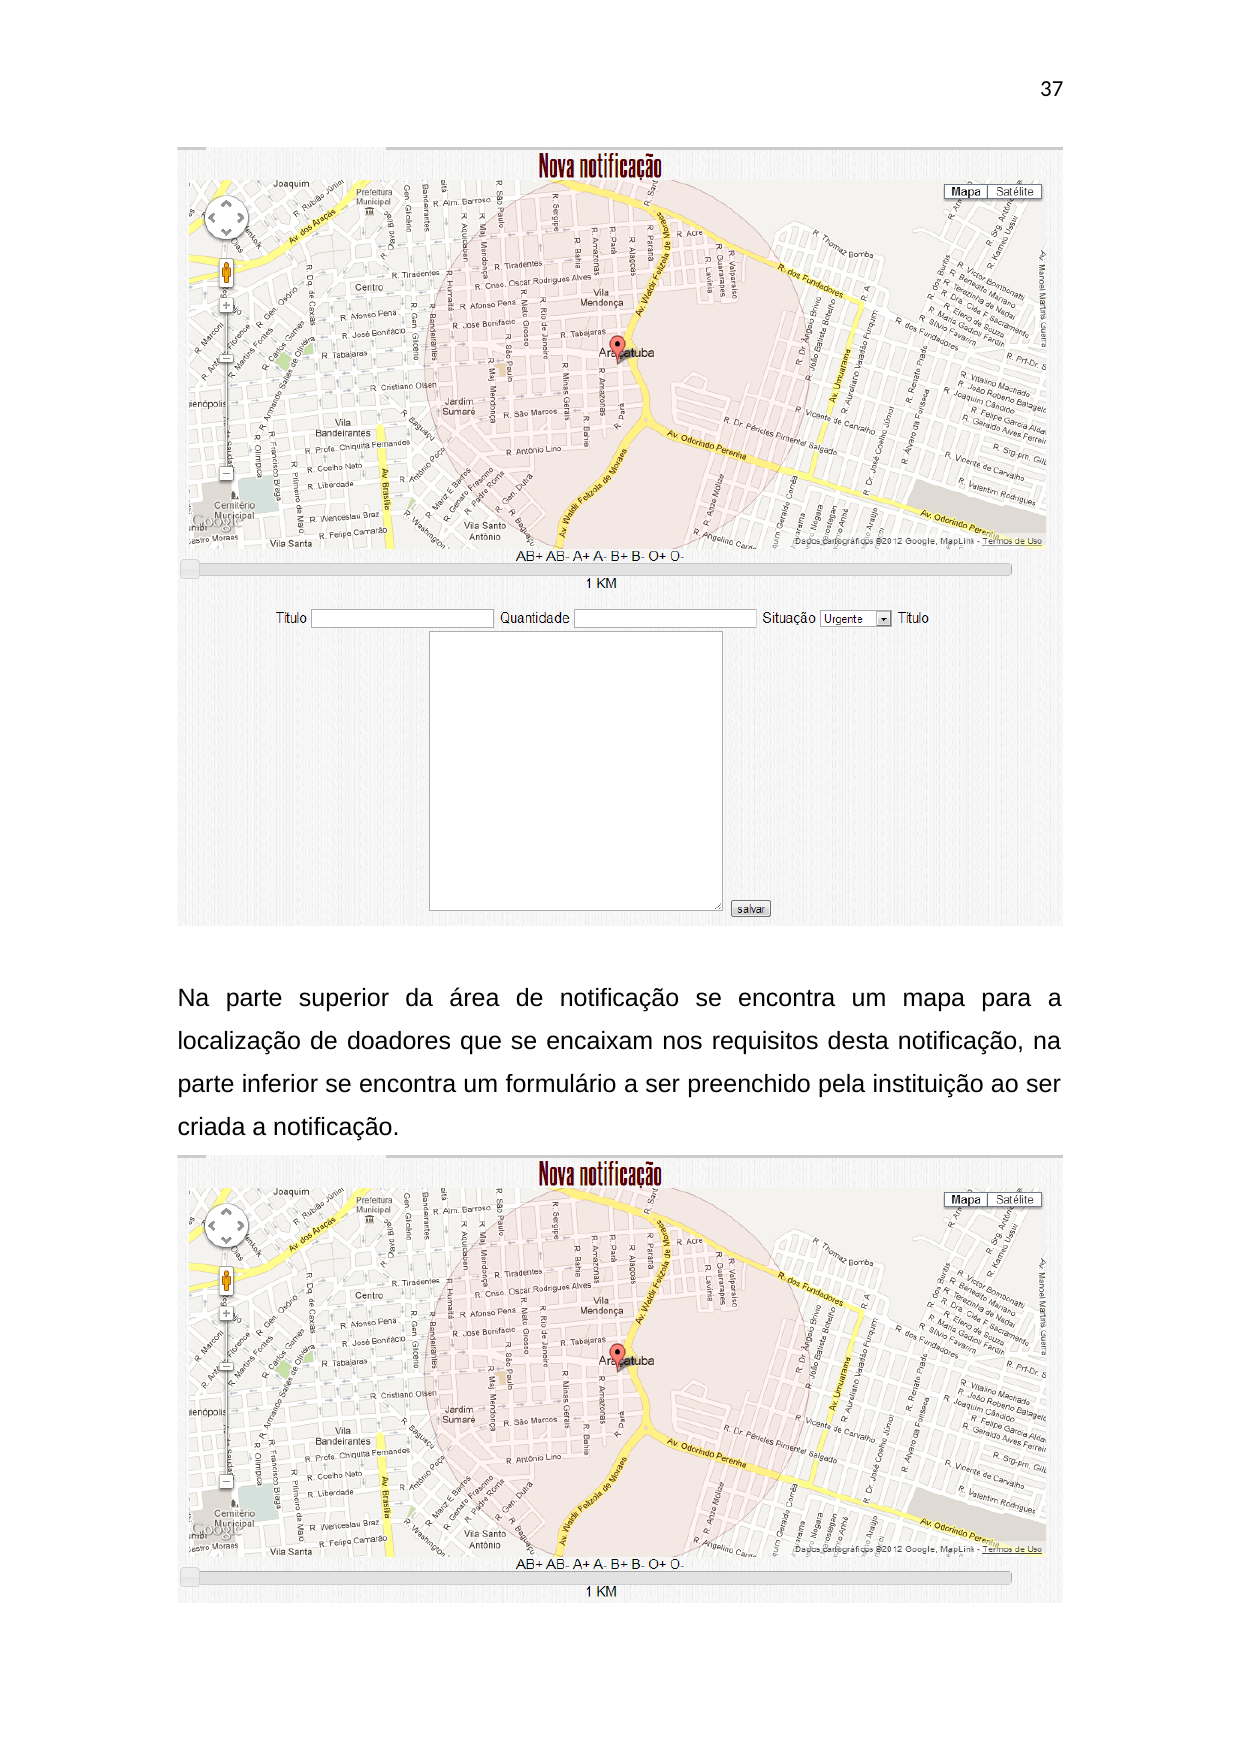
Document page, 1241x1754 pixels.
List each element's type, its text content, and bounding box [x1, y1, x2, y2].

picture [177, 1155, 1063, 1603]
text Na parte superior da área de notificação se encontra um mapa para a localização de doadores que se encaixam nos requisitos desta notificação, na parte inferior se encontra um formulário a ser preenchido pela instituição ao ser criada a notificação. [177, 983, 1063, 1141]
picture [177, 147, 1063, 926]
